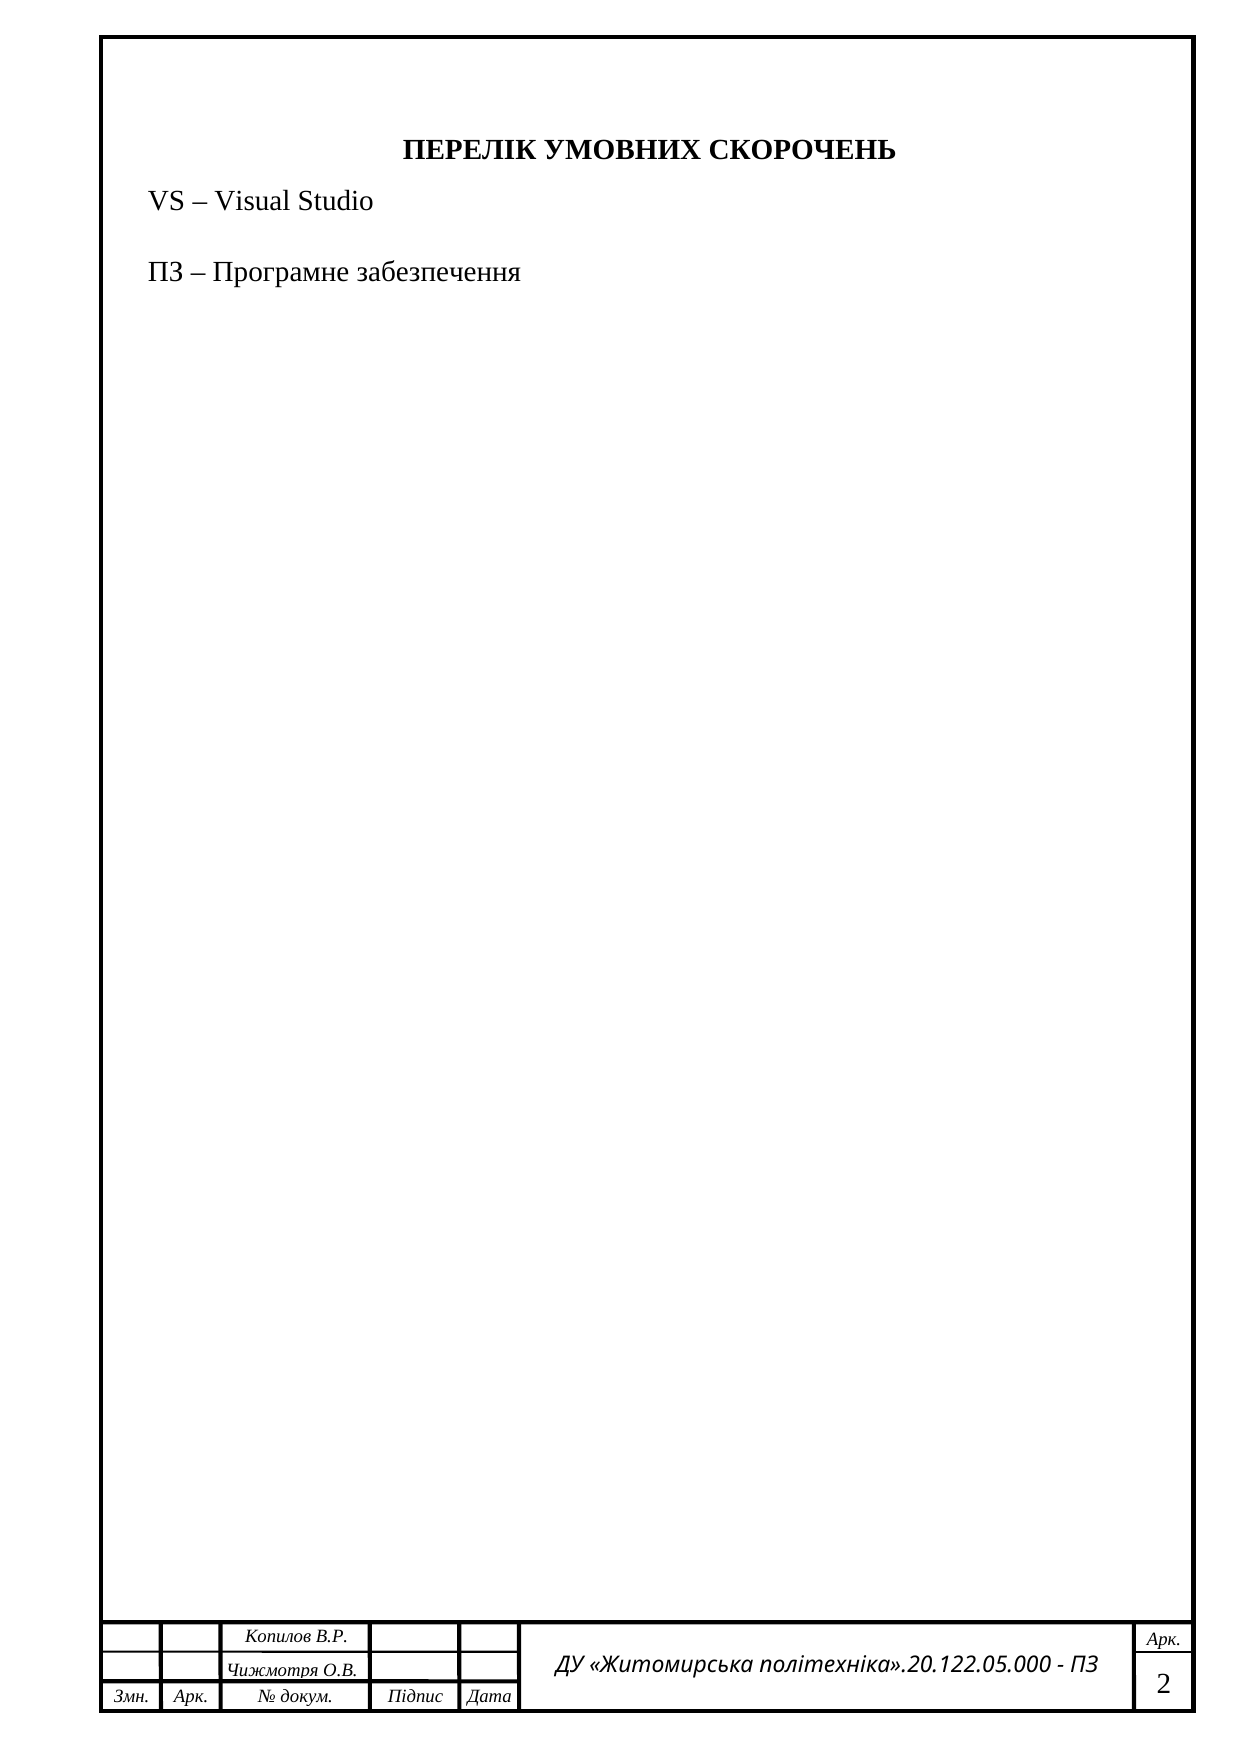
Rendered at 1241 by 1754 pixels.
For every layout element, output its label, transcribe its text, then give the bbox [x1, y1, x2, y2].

subtitle ПЕРЕЛІК УМОВНИХ СКОРОЧЕНЬ [148, 132, 1152, 166]
text ПЗ – Програмне забезпечення [148, 254, 1152, 287]
text VS – Visual Studio [148, 183, 1152, 216]
